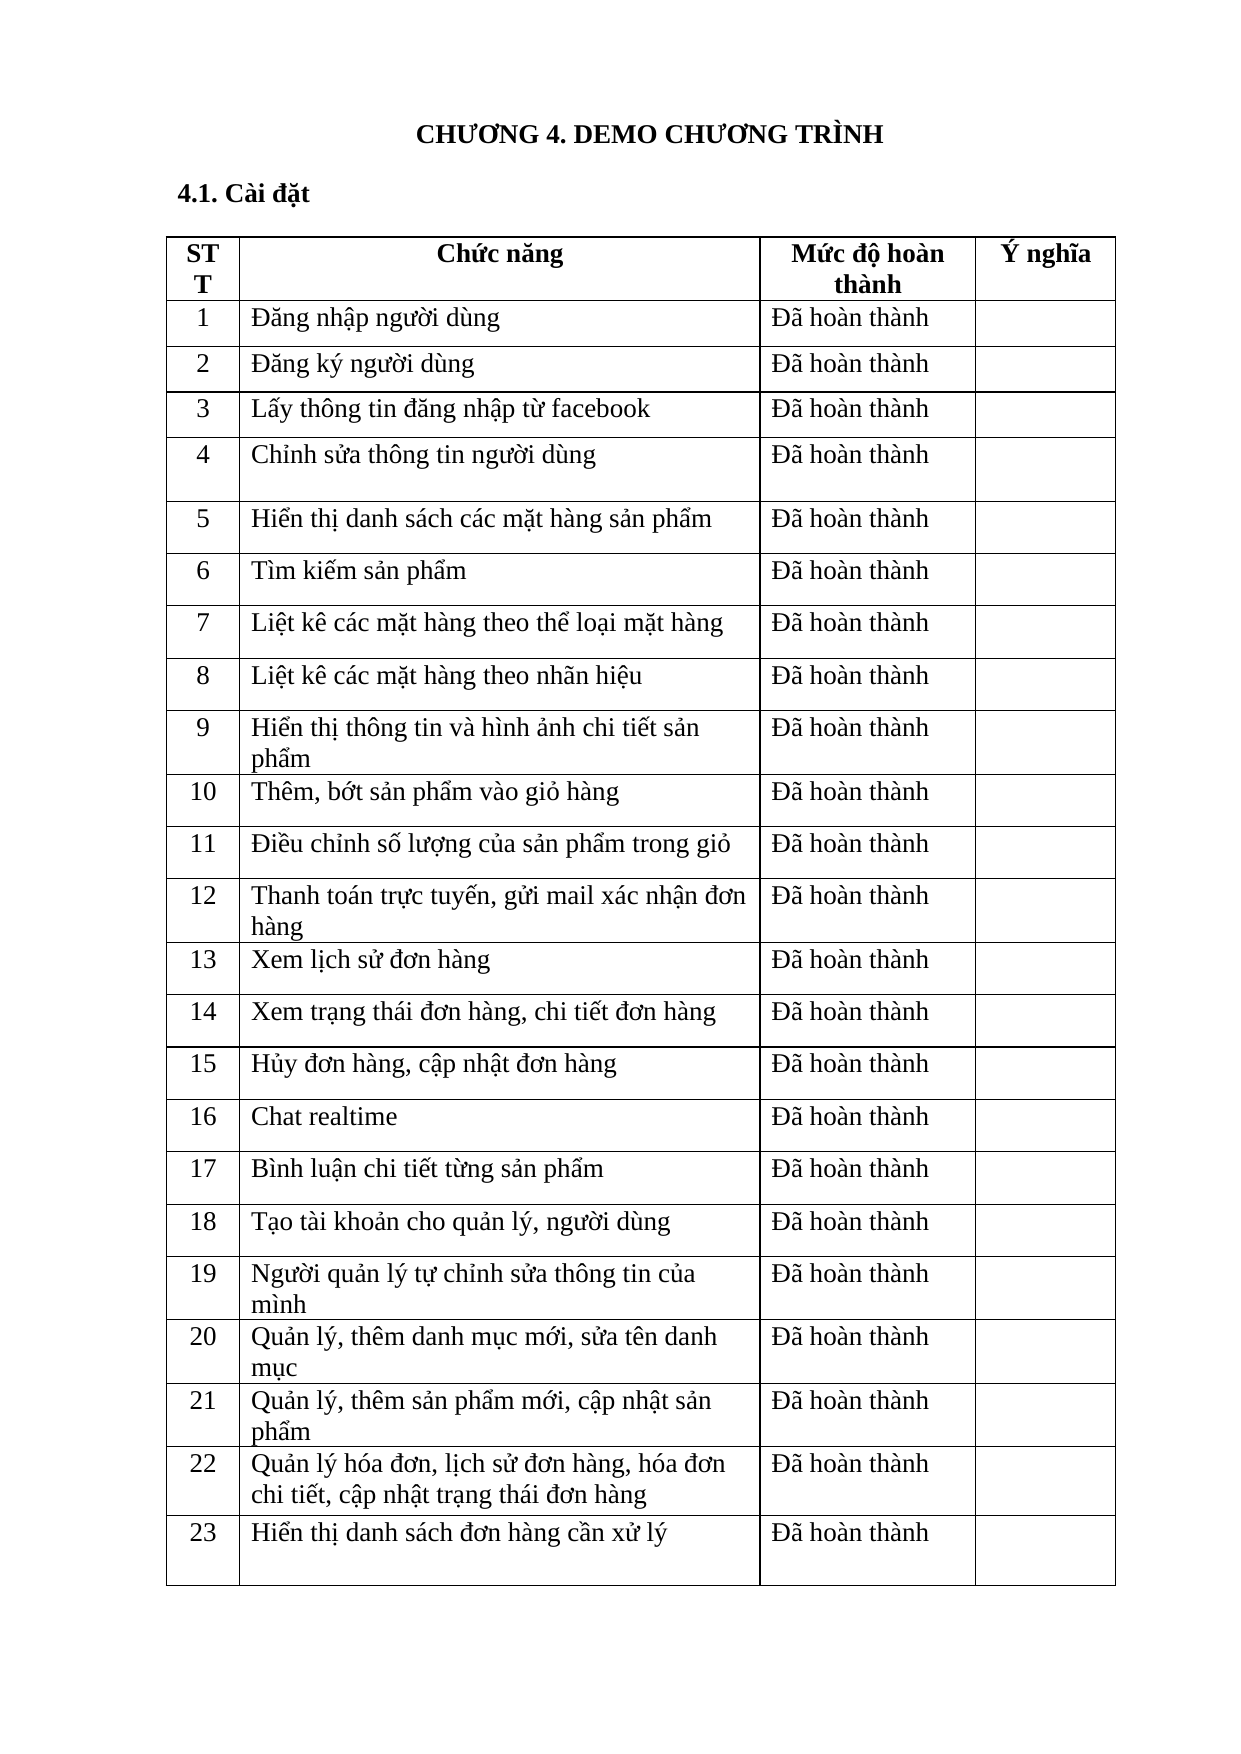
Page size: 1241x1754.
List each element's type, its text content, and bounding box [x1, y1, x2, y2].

table_cell Đã hoàn thành [761, 1447, 975, 1515]
table_cell Chỉnh sửa thông tin người dùng [240, 438, 759, 501]
table_cell Quản lý hóa đơn, lịch sử đơn hàng, hóa đơn chi tiết, cập nhật trạng thái đơn hàng [240, 1447, 759, 1515]
table_cell Đã hoàn thành [761, 1152, 975, 1204]
table_cell Tạo tài khoản cho quản lý, người dùng [240, 1205, 759, 1256]
table_cell Đã hoàn thành [761, 301, 975, 346]
table_cell Đã hoàn thành [761, 1100, 975, 1151]
table_cell 9 [167, 711, 239, 773]
table_cell Đã hoàn thành [761, 347, 975, 391]
table_cell Hủy đơn hàng, cập nhật đơn hàng [240, 1048, 759, 1099]
table_cell Đã hoàn thành [761, 659, 975, 710]
table_cell [976, 606, 1115, 658]
table_cell [976, 301, 1115, 346]
table_cell Thanh toán trực tuyến, gửi mail xác nhận đơn hàng [240, 879, 759, 942]
table_cell Đã hoàn thành [761, 879, 975, 942]
table_cell [976, 554, 1115, 605]
table_cell 17 [167, 1152, 239, 1204]
table_cell 2 [167, 347, 239, 391]
table_cell Đã hoàn thành [761, 606, 975, 658]
table_cell 5 [167, 502, 239, 553]
table_cell [976, 995, 1115, 1046]
table_cell Đã hoàn thành [761, 1384, 975, 1446]
table_cell [976, 1048, 1115, 1099]
table_cell 6 [167, 554, 239, 605]
table_cell [976, 943, 1115, 994]
table_cell 21 [167, 1384, 239, 1446]
table_cell [976, 1384, 1115, 1446]
table_header STT [167, 238, 239, 300]
table_cell Đã hoàn thành [761, 775, 975, 826]
table_cell 4 [167, 438, 239, 501]
table_cell 13 [167, 943, 239, 994]
table_header Chức năng [240, 238, 759, 300]
table_cell [976, 438, 1115, 501]
table_cell 22 [167, 1447, 239, 1515]
table_cell Đã hoàn thành [761, 943, 975, 994]
table_cell 7 [167, 606, 239, 658]
table_cell [976, 1205, 1115, 1256]
table_cell 15 [167, 1048, 239, 1099]
table_cell Hiển thị danh sách các mặt hàng sản phẩm [240, 502, 759, 553]
table_cell 14 [167, 995, 239, 1046]
table_cell 19 [167, 1257, 239, 1319]
table_cell [976, 1447, 1115, 1515]
table_cell [976, 659, 1115, 710]
table_cell Hiển thị thông tin và hình ảnh chi tiết sản phẩm [240, 711, 759, 773]
table_cell 16 [167, 1100, 239, 1151]
table_header Mức độ hoàn thành [761, 238, 975, 300]
table_header Ý nghĩa [976, 238, 1115, 300]
table_cell Hiển thị danh sách đơn hàng cần xử lý [240, 1516, 759, 1584]
table_cell Người quản lý tự chỉnh sửa thông tin của mình [240, 1257, 759, 1319]
table_cell 1 [167, 301, 239, 346]
table_cell Đăng nhập người dùng [240, 301, 759, 346]
table_cell 23 [167, 1516, 239, 1584]
table_cell 8 [167, 659, 239, 710]
table_cell Tìm kiếm sản phẩm [240, 554, 759, 605]
table_cell Lấy thông tin đăng nhập từ facebook [240, 393, 759, 437]
table_cell [976, 393, 1115, 437]
subtitle Cài đặt [177, 177, 1122, 208]
table_cell Đã hoàn thành [761, 1048, 975, 1099]
table_cell 3 [167, 393, 239, 437]
table_cell 12 [167, 879, 239, 942]
table_cell Xem lịch sử đơn hàng [240, 943, 759, 994]
table_cell 10 [167, 775, 239, 826]
table_cell [976, 711, 1115, 773]
table_cell Quản lý, thêm sản phẩm mới, cập nhật sản phẩm [240, 1384, 759, 1446]
table_cell Liệt kê các mặt hàng theo thể loại mặt hàng [240, 606, 759, 658]
table_cell Thêm, bớt sản phẩm vào giỏ hàng [240, 775, 759, 826]
table_cell Liệt kê các mặt hàng theo nhãn hiệu [240, 659, 759, 710]
table_cell [976, 1320, 1115, 1383]
table_cell Đã hoàn thành [761, 554, 975, 605]
table_cell [976, 347, 1115, 391]
table_cell 18 [167, 1205, 239, 1256]
table_cell Đã hoàn thành [761, 438, 975, 501]
table_cell [976, 502, 1115, 553]
table_cell 20 [167, 1320, 239, 1383]
table_cell Đã hoàn thành [761, 502, 975, 553]
table_cell Chat realtime [240, 1100, 759, 1151]
table_cell [976, 827, 1115, 878]
subtitle DEMO CHƯƠNG TRÌNH [177, 118, 1122, 149]
table_cell [976, 1516, 1115, 1584]
table_cell [976, 1100, 1115, 1151]
table_cell Đã hoàn thành [761, 1205, 975, 1256]
table_cell Điều chỉnh số lượng của sản phẩm trong giỏ [240, 827, 759, 878]
table_cell [976, 775, 1115, 826]
table_cell Đã hoàn thành [761, 711, 975, 773]
table_cell Đã hoàn thành [761, 393, 975, 437]
table_cell Đã hoàn thành [761, 1320, 975, 1383]
table_cell Quản lý, thêm danh mục mới, sửa tên danh mục [240, 1320, 759, 1383]
table_cell Đã hoàn thành [761, 1516, 975, 1584]
table_cell Đăng ký người dùng [240, 347, 759, 391]
table_cell [976, 1257, 1115, 1319]
table_cell Đã hoàn thành [761, 827, 975, 878]
table_cell [976, 1152, 1115, 1204]
table_cell Đã hoàn thành [761, 995, 975, 1046]
table_cell Xem trạng thái đơn hàng, chi tiết đơn hàng [240, 995, 759, 1046]
table_cell 11 [167, 827, 239, 878]
table_cell Đã hoàn thành [761, 1257, 975, 1319]
table_cell Bình luận chi tiết từng sản phẩm [240, 1152, 759, 1204]
table_cell [976, 879, 1115, 942]
